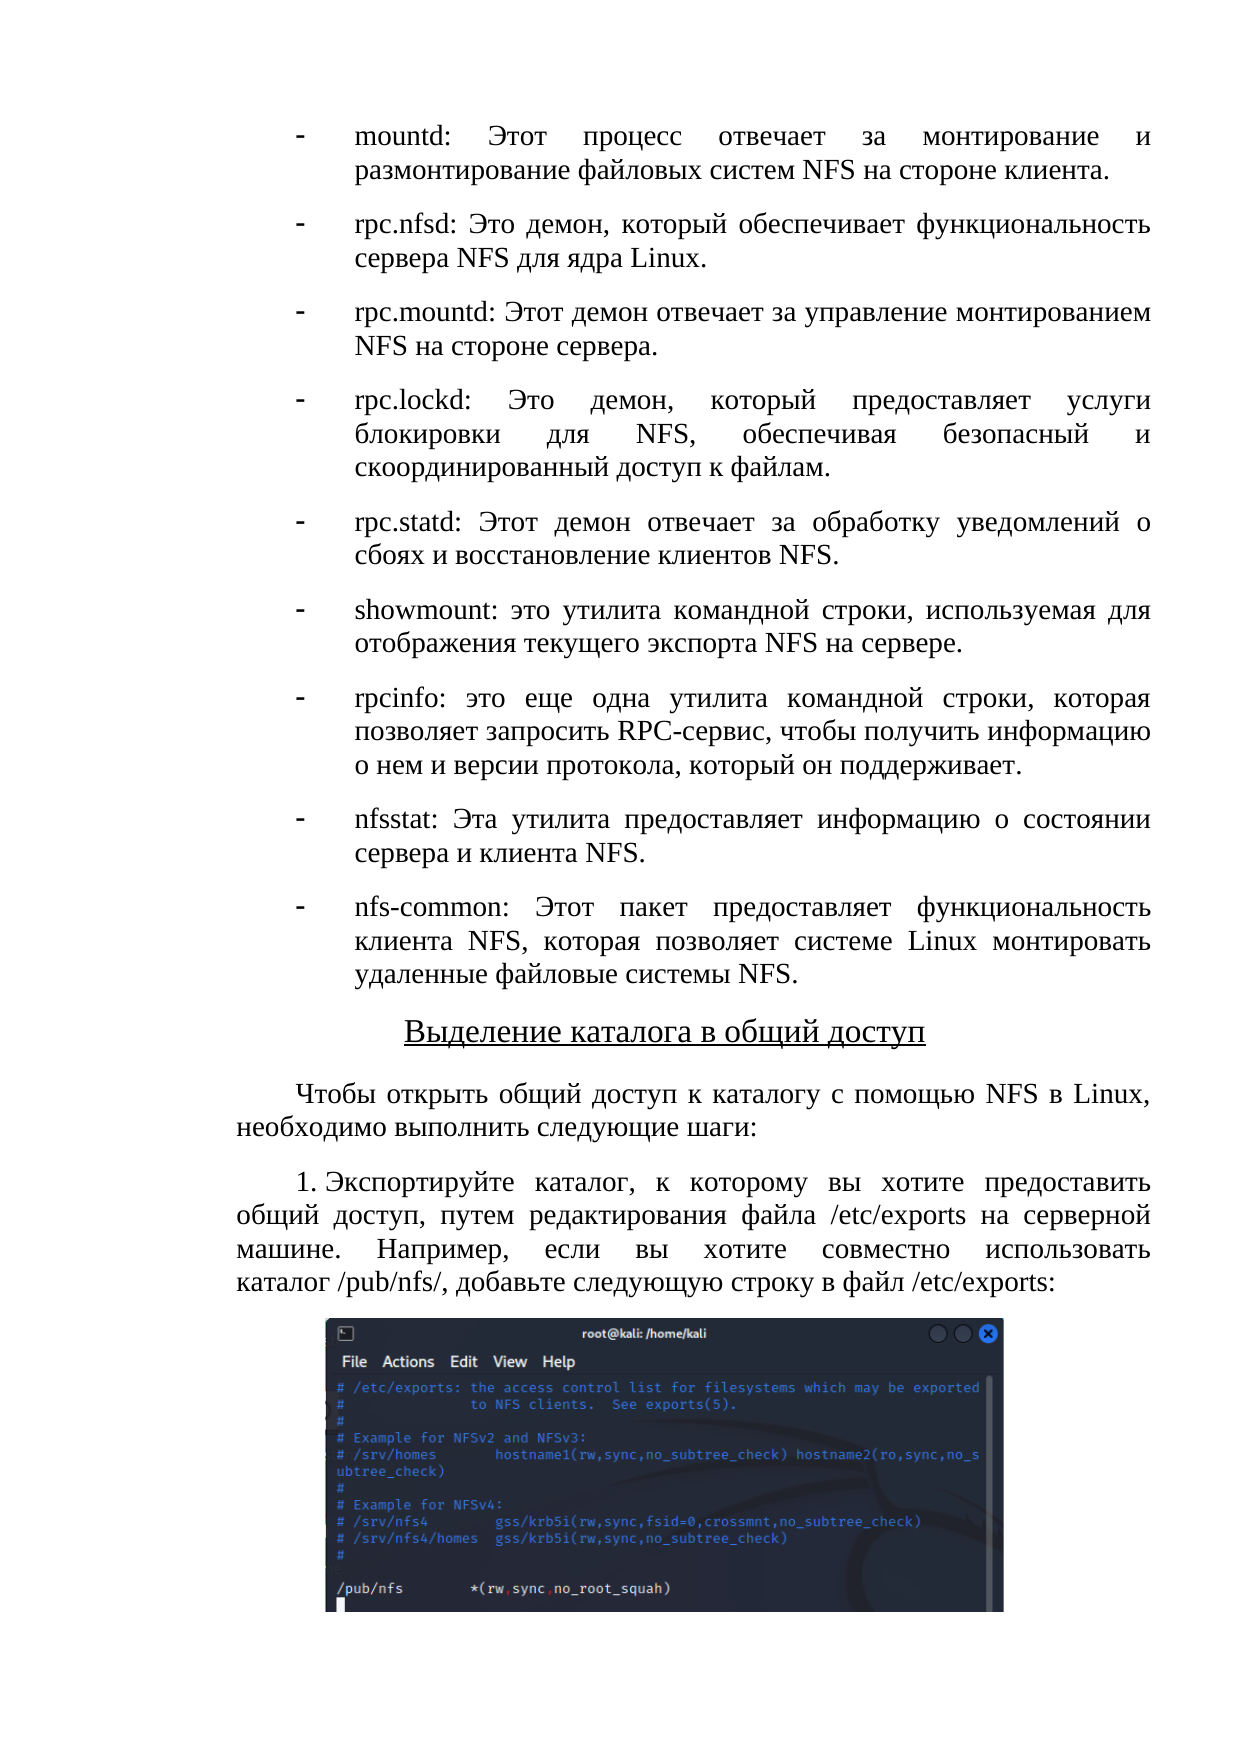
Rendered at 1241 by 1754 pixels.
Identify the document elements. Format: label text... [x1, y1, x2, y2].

text Чтобы открыть общий доступ к каталогу с помощью NFS в Linux, необходимо выполнить следующие шаги: [236, 1076, 1152, 1143]
text Выделение каталога в общий доступ [177, 1011, 1152, 1049]
list nfsstat: Эта утилита предоставляет информацию о состоянии сервера и клиента NFS. [295, 801, 1152, 868]
picture [325, 1318, 1004, 1612]
list nfs-common: Этот пакет предоставляет функциональность клиента NFS, которая позволяет системе Linux монтировать удаленные файловые системы NFS. [295, 889, 1152, 990]
list showmount: это утилита командной строки, используемая для отображения текущего экспорта NFS на сервере. [295, 592, 1152, 659]
list rpc.lockd: Это демон, который предоставляет услуги блокировки для NFS, обеспечивая безопасный и скоординированный доступ к файлам. [295, 382, 1152, 483]
list rpcinfo: это еще одна утилита командной строки, которая позволяет запросить RPC-сервис, чтобы получить информацию о нем и версии протокола, который он поддерживает. [295, 680, 1152, 781]
list rpc.mountd: Этот демон отвечает за управление монтированием NFS на стороне сервера. [295, 294, 1152, 361]
list Экспортируйте каталог, к которому вы хотите предоставить общий доступ, путем редактирования файла /etc/exports на серверной машине. Например, если вы хотите совместно использовать каталог /pub/nfs/, добавьте следующую строку в файл /etc/exports: [236, 1164, 1152, 1298]
list rpc.statd: Этот демон отвечает за обработку уведомлений о сбоях и восстановление клиентов NFS. [295, 504, 1152, 571]
list rpc.nfsd: Это демон, который обеспечивает функциональность сервера NFS для ядра Linux. [295, 206, 1152, 273]
list mountd: Этот процесс отвечает за монтирование и размонтирование файловых систем NFS на стороне клиента. [295, 118, 1152, 185]
